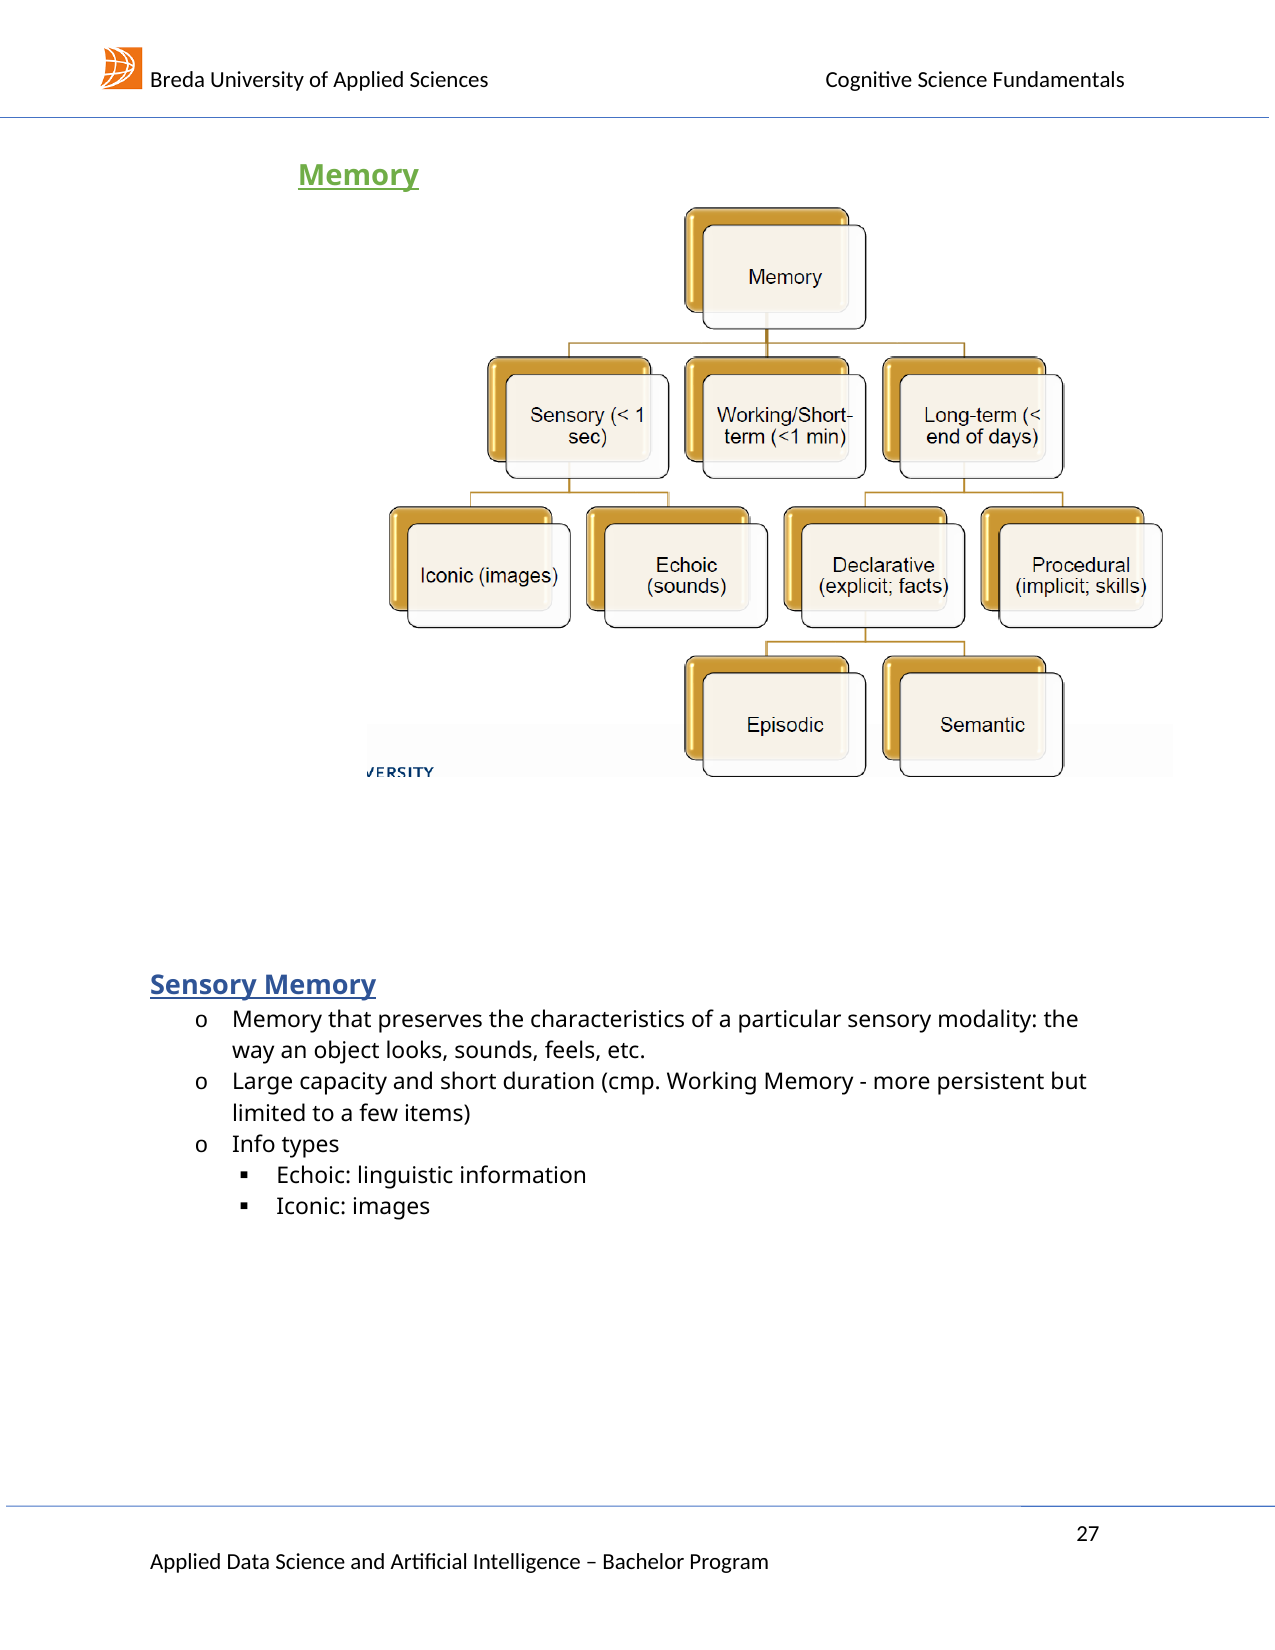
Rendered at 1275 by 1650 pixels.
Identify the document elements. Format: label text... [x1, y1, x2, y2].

list Large capacity and short duration (cmp. Working Memory - more persistent but limited to a few items) [194, 1065, 1125, 1128]
list Iconic: images [239, 1190, 1125, 1222]
subtitle Sensory Memory [150, 966, 1125, 1002]
subtitle Memory [298, 154, 1125, 194]
picture [91, 38, 150, 98]
list Info types [194, 1128, 1125, 1159]
list Memory that preserves the characteristics of a particular sensory modality: the way an object looks, sounds, feels, etc. [194, 1002, 1125, 1065]
picture [367, 201, 1173, 777]
list Echoic: linguistic information [239, 1159, 1125, 1190]
